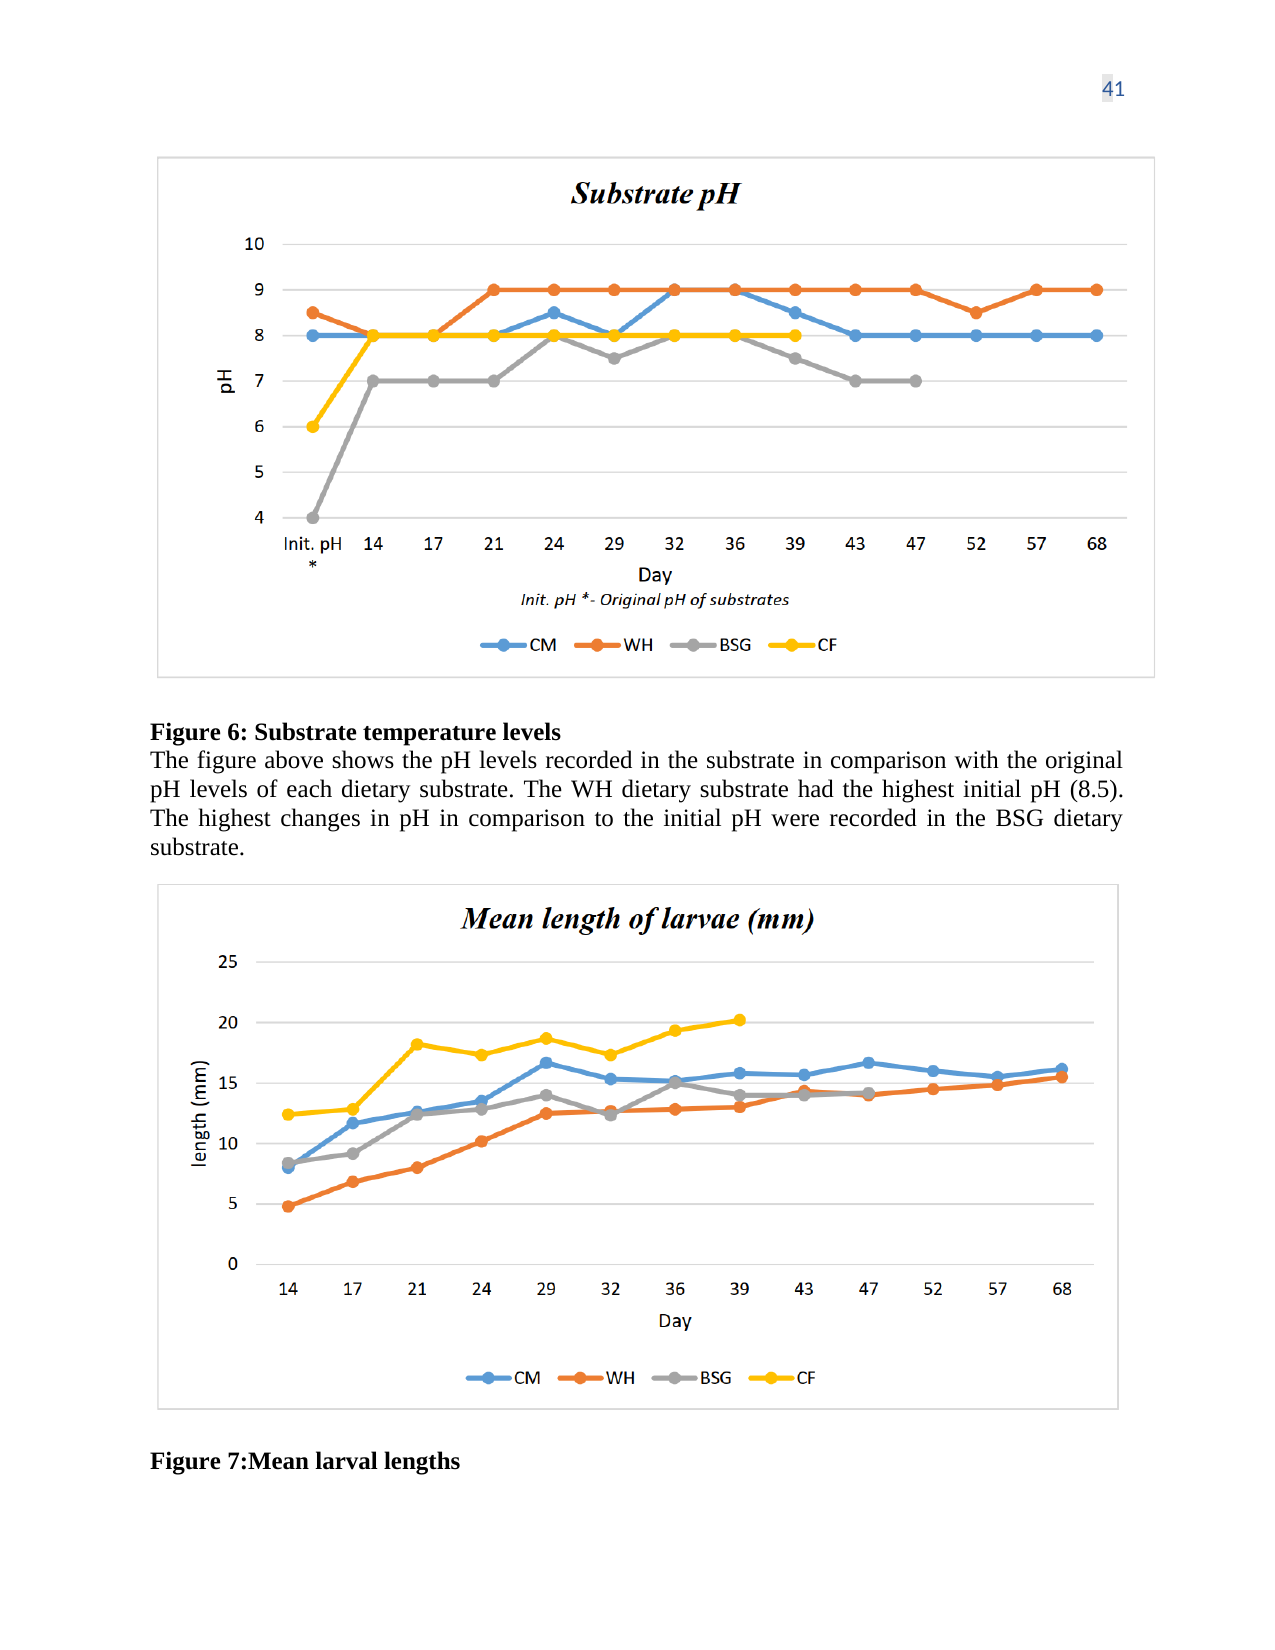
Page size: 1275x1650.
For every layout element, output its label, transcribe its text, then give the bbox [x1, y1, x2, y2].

picture [150, 150, 1165, 690]
text Figure 7:Mean larval lengths [150, 1446, 1125, 1475]
text Figure 6: Substrate temperature levels [150, 717, 1125, 746]
text The figure above shows the pH levels recorded in the substrate in comparison with the original pH levels of each dietary substrate. The WH dietary substrate had the highest initial pH (8.5). The highest changes in pH in comparison to the initial pH were recorded in the BSG dietary substrate. [150, 746, 1125, 861]
picture [150, 877, 1128, 1419]
